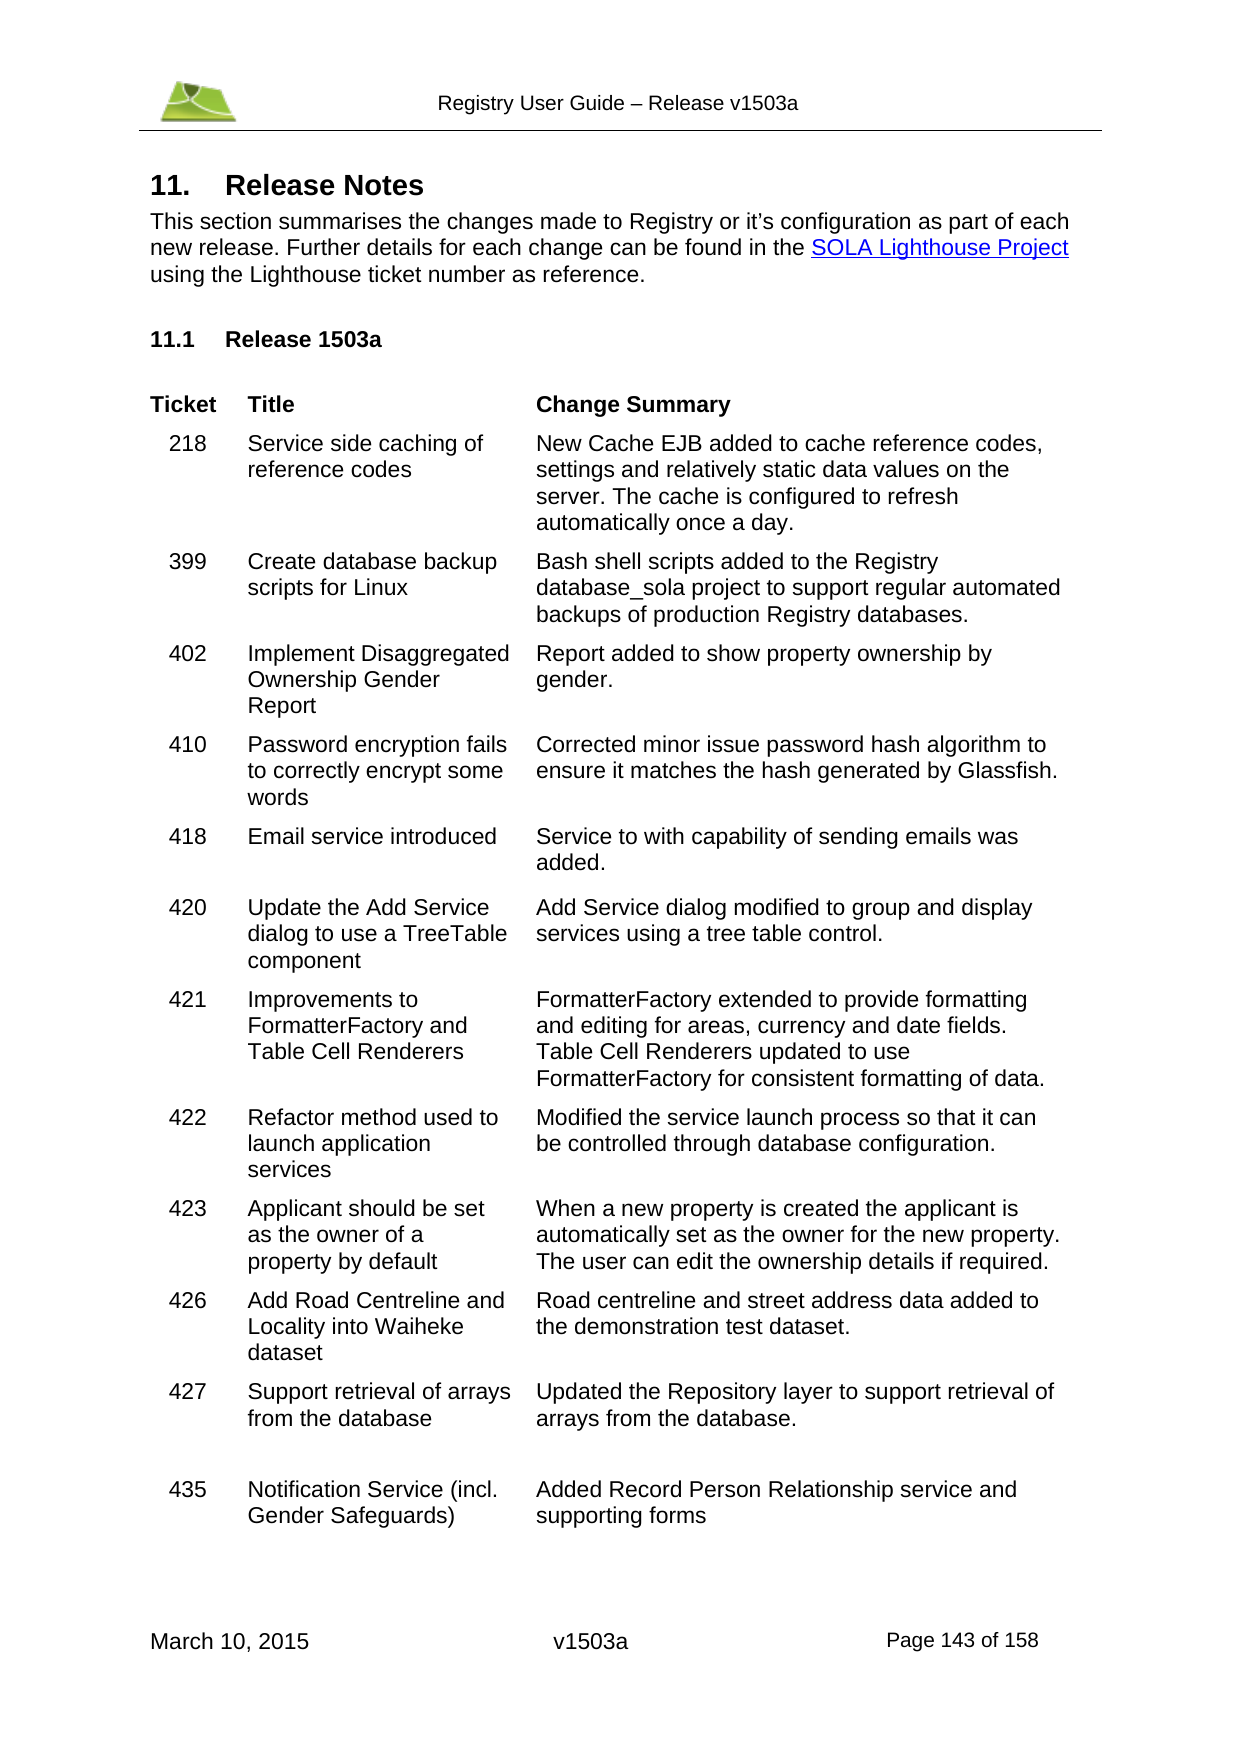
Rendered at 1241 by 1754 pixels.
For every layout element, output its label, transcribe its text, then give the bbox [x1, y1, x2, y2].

text This section summarises the changes made to Registry or it’s configuration as part of each new release. Further details for each change can be found in the SOLA Lighthouse Project using the Lighthouse ticket number as reference. [150, 208, 1090, 287]
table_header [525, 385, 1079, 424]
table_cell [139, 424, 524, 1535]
picture [150, 75, 244, 130]
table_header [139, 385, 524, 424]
subtitle Release 1503a [150, 326, 1090, 352]
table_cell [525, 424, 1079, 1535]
subtitle Release Notes [150, 168, 1090, 202]
